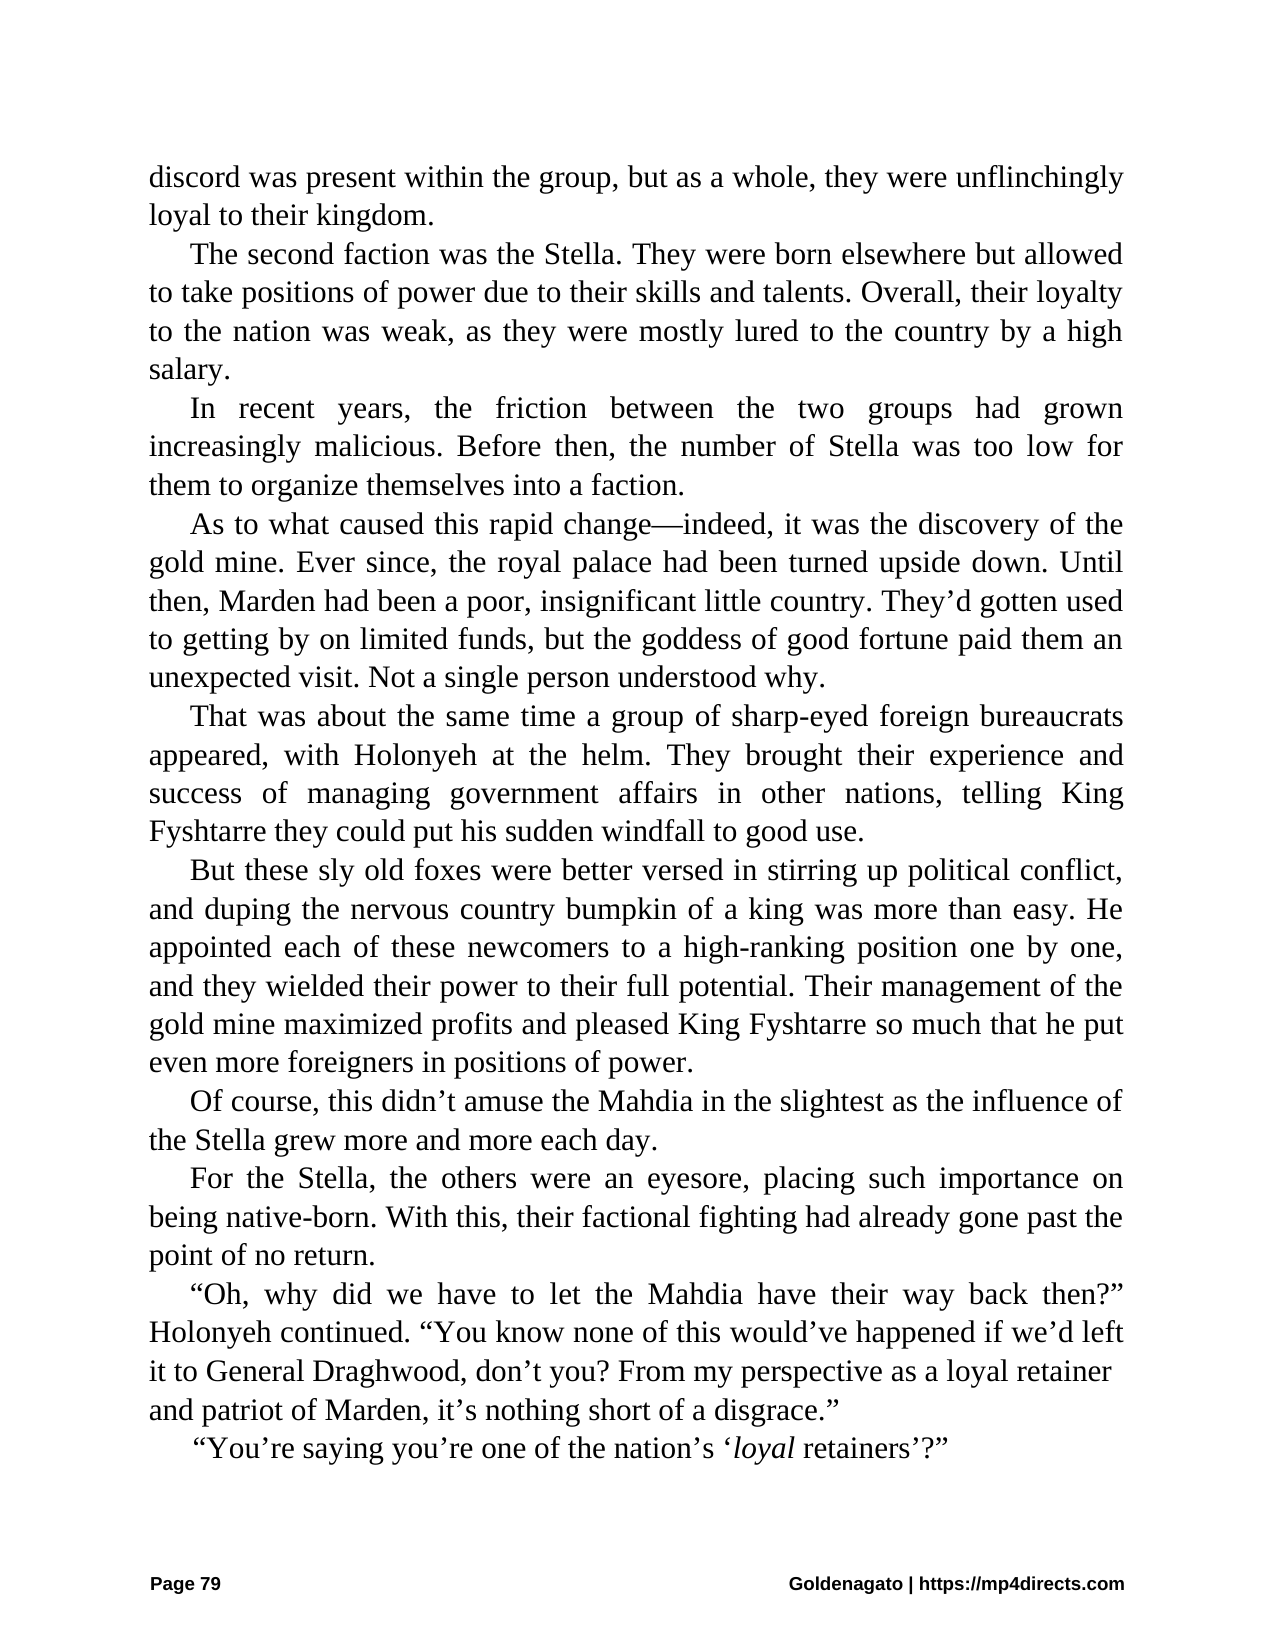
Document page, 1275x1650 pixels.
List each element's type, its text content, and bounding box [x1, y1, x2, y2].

text The second faction was the Stella. They were born elsewhere but allowed to take positions of power due to their skills and talents. Overall, their loyalty to the nation was weak, as they were mostly lured to the country by a high salary. [148, 235, 1125, 386]
text That was about the same time a group of sharp-eyed foreign bureaucrats appeared, with Holonyeh at the helm. They brought their experience and success of managing government affairs in other nations, telling King Fyshtarre they could put his sudden windfall to good use. [148, 697, 1125, 849]
text As to what caused this rapid change—indeed, it was the discovery of the gold mine. Ever since, the royal palace had been turned upside down. Until then, Marden had been a poor, insignificant little country. They’d gotten used to getting by on limited funds, but the goddess of good fortune paid them an unexpected visit. Not a single person understood why. [148, 505, 1125, 694]
text “Oh, why did we have to let the Mahdia have their way back then?” Holonyeh continued. “You know none of this would’ve happened if we’d left it to General Draghwood, don’t you? From my perspective as a loyal retainer [148, 1275, 1125, 1388]
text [148, 158, 1125, 232]
text For the Stella, the others were an eyesore, placing such importance on being native-born. With this, their factional fighting had already gone past the point of no return. [148, 1159, 1125, 1272]
text “You’re saying you’re one of the nation’s ‘loyal retainers’?” [192, 1429, 1125, 1466]
text Of course, this didn’t amuse the Mahdia in the slightest as the influence of the Stella grew more and more each day. [148, 1082, 1125, 1157]
text and patriot of Marden, it’s nothing short of a disgrace.” [148, 1391, 1125, 1427]
text In recent years, the friction between the two groups had grown increasingly malicious. Before then, the number of Stella was too low for them to organize themselves into a faction. [148, 389, 1125, 502]
text But these sly old foxes were better versed in stirring up political conflict, and duping the nervous country bumpkin of a king was more than easy. He appointed each of these newcomers to a high-ranking position one by one, and they wielded their power to their full potential. Their management of the gold mine maximized profits and pleased King Fyshtarre so much that he put even more foreigners in positions of power. [148, 851, 1125, 1079]
